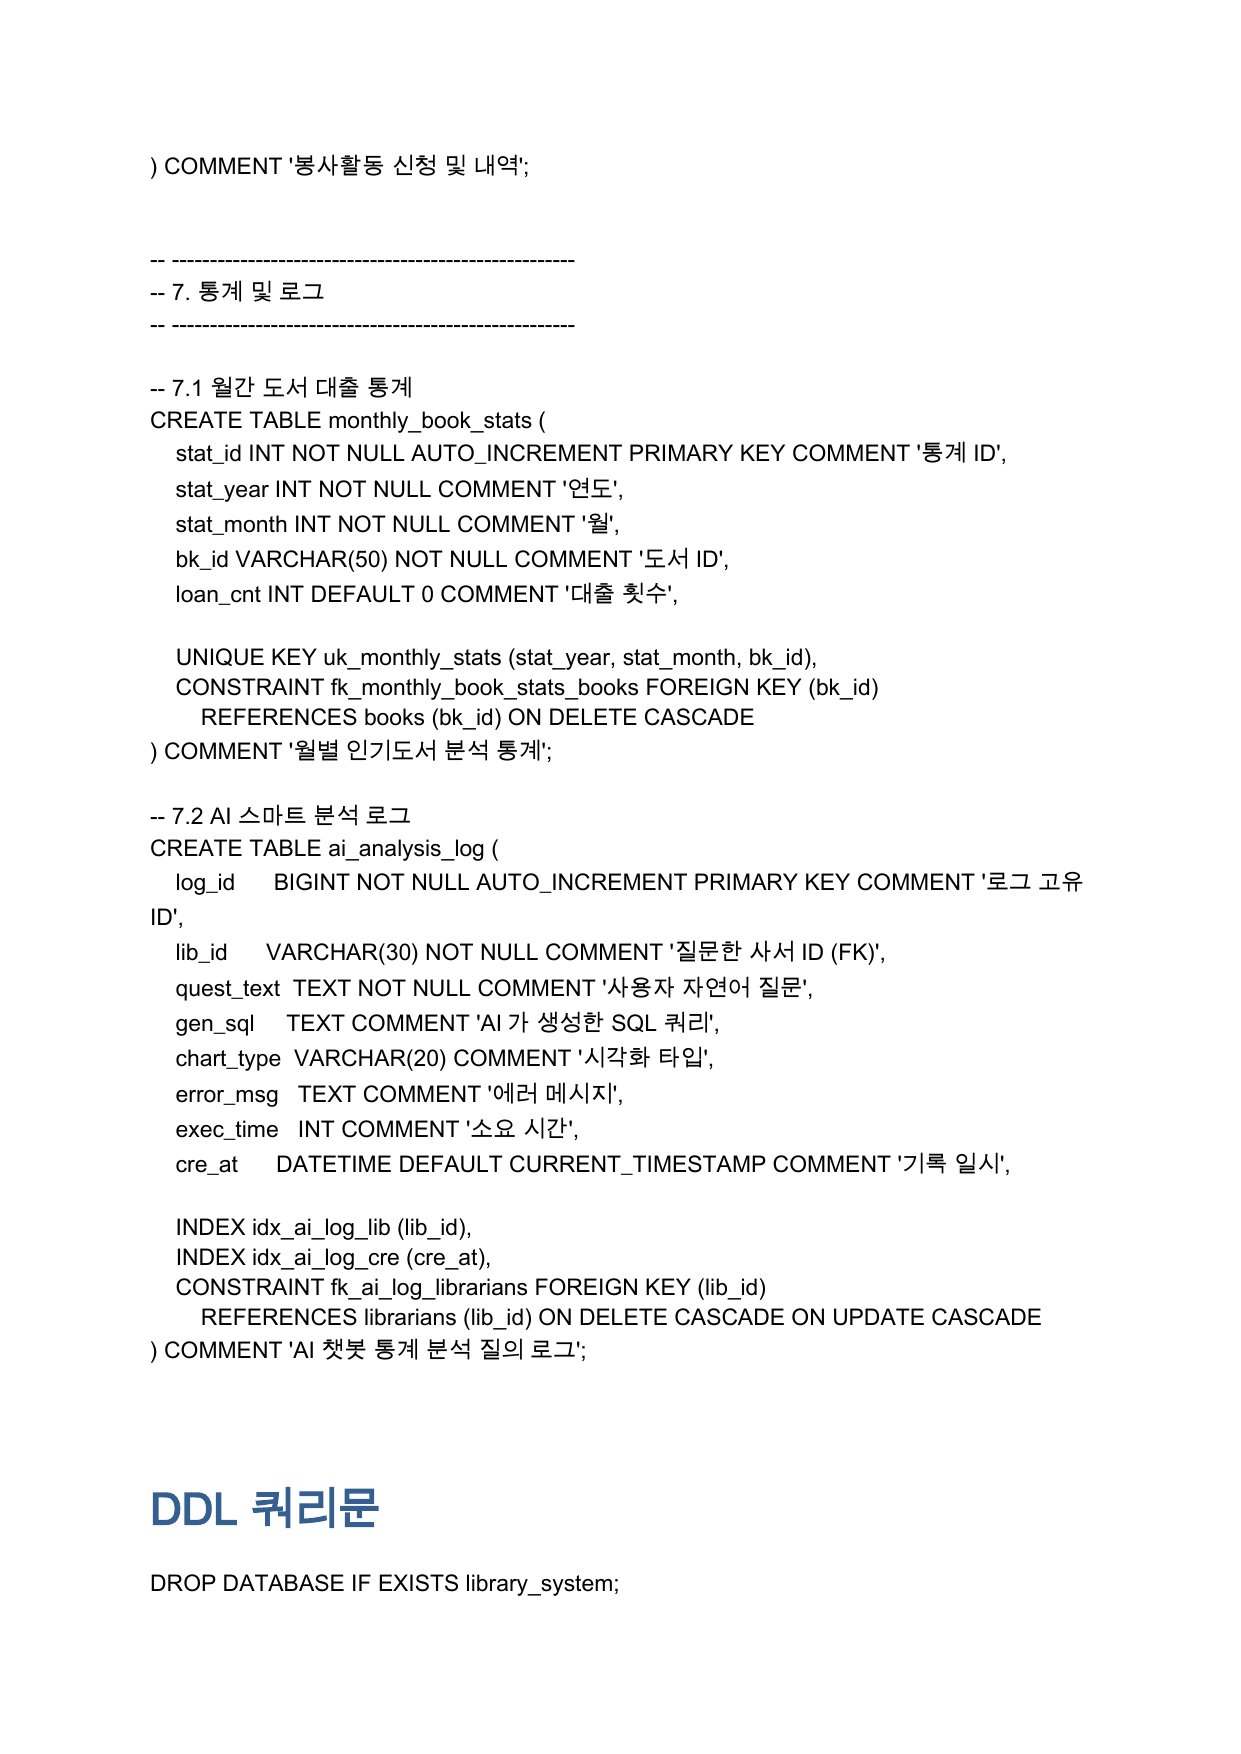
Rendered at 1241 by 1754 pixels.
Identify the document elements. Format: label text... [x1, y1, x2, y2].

text -- ----------------------------------------------------- [150, 246, 1090, 272]
text REFERENCES books (bk_id) ON DELETE CASCADE [150, 704, 1090, 731]
text CONSTRAINT fk_monthly_book_stats_books FOREIGN KEY (bk_id) [150, 674, 1090, 701]
text -- 7.2 AI 스마트 분석 로그 [150, 800, 1090, 831]
text INDEX idx_ai_log_lib (lib_id), [150, 1214, 1090, 1240]
text INDEX idx_ai_log_cre (cre_at), [150, 1244, 1090, 1270]
text cre_at DATETIME DEFAULT CURRENT_TIMESTAMP COMMENT '기록 일시', [150, 1148, 1090, 1179]
text UNIQUE KEY uk_monthly_stats (stat_year, stat_month, bk_id), [150, 644, 1090, 670]
text gen_sql TEXT COMMENT 'AI가 생성한 SQL 쿼리', [150, 1007, 1090, 1038]
text CREATE TABLE monthly_book_stats ( [150, 407, 1090, 433]
text -- 7.1 월간 도서 대출 통계 [150, 372, 1090, 402]
text bk_id VARCHAR(50) NOT NULL COMMENT '도서 ID', [150, 543, 1090, 574]
text stat_month INT NOT NULL COMMENT '월', [150, 508, 1090, 538]
text loan_cnt INT DEFAULT 0 COMMENT '대출 횟수', [150, 578, 1090, 609]
text exec_time INT COMMENT '소요 시간', [150, 1113, 1090, 1143]
text chart_type VARCHAR(20) COMMENT '시각화 타입', [150, 1042, 1090, 1073]
text error_msg TEXT COMMENT '에러 메시지', [150, 1077, 1090, 1108]
text DROP DATABASE IF EXISTS library_system; [150, 1570, 1090, 1596]
subtitle DDL 쿼리문 [150, 1478, 1090, 1536]
text -- 7. 통계 및 로그 [150, 276, 1090, 307]
text REFERENCES librarians (lib_id) ON DELETE CASCADE ON UPDATE CASCADE [150, 1304, 1090, 1331]
text CONSTRAINT fk_ai_log_librarians FOREIGN KEY (lib_id) [150, 1274, 1090, 1300]
text ) COMMENT '봉사활동 신청 및 내역'; [150, 150, 1090, 181]
text ) COMMENT '월별 인기도서 분석 통계'; [150, 734, 1090, 765]
text lib_id VARCHAR(30) NOT NULL COMMENT '질문한 사서 ID (FK)', [150, 936, 1090, 967]
text stat_id INT NOT NULL AUTO_INCREMENT PRIMARY KEY COMMENT '통계 ID', [150, 437, 1090, 468]
text CREATE TABLE ai_analysis_log ( [150, 835, 1090, 862]
text stat_year INT NOT NULL COMMENT '연도', [150, 472, 1090, 503]
text -- ----------------------------------------------------- [150, 311, 1090, 338]
text ) COMMENT 'AI 챗봇 통계 분석 질의 로그'; [150, 1334, 1090, 1365]
text log_id BIGINT NOT NULL AUTO_INCREMENT PRIMARY KEY COMMENT '로그 고유 ID', [150, 866, 1090, 932]
text quest_text TEXT NOT NULL COMMENT '사용자 자연어 질문', [150, 972, 1090, 1002]
